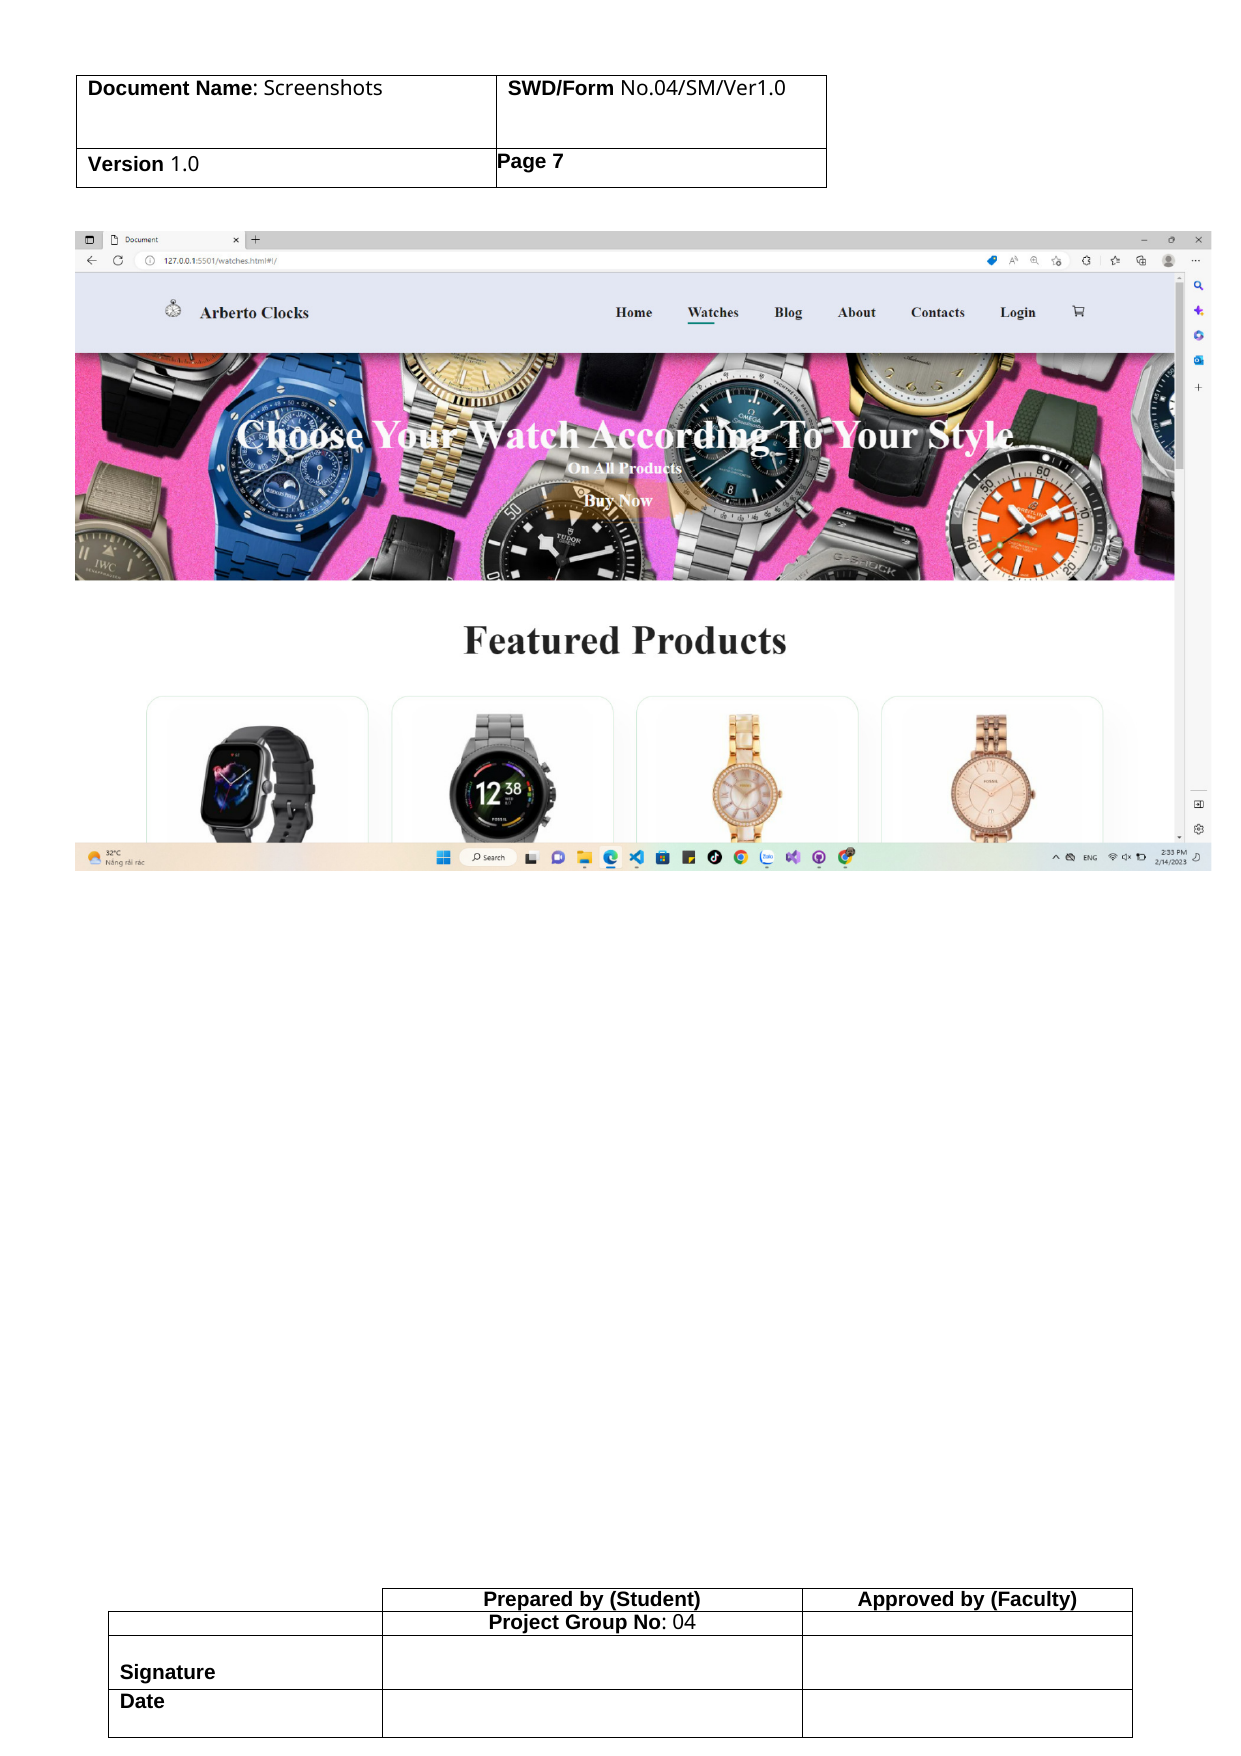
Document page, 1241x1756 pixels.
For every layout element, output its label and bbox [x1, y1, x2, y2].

picture [75, 231, 1212, 871]
